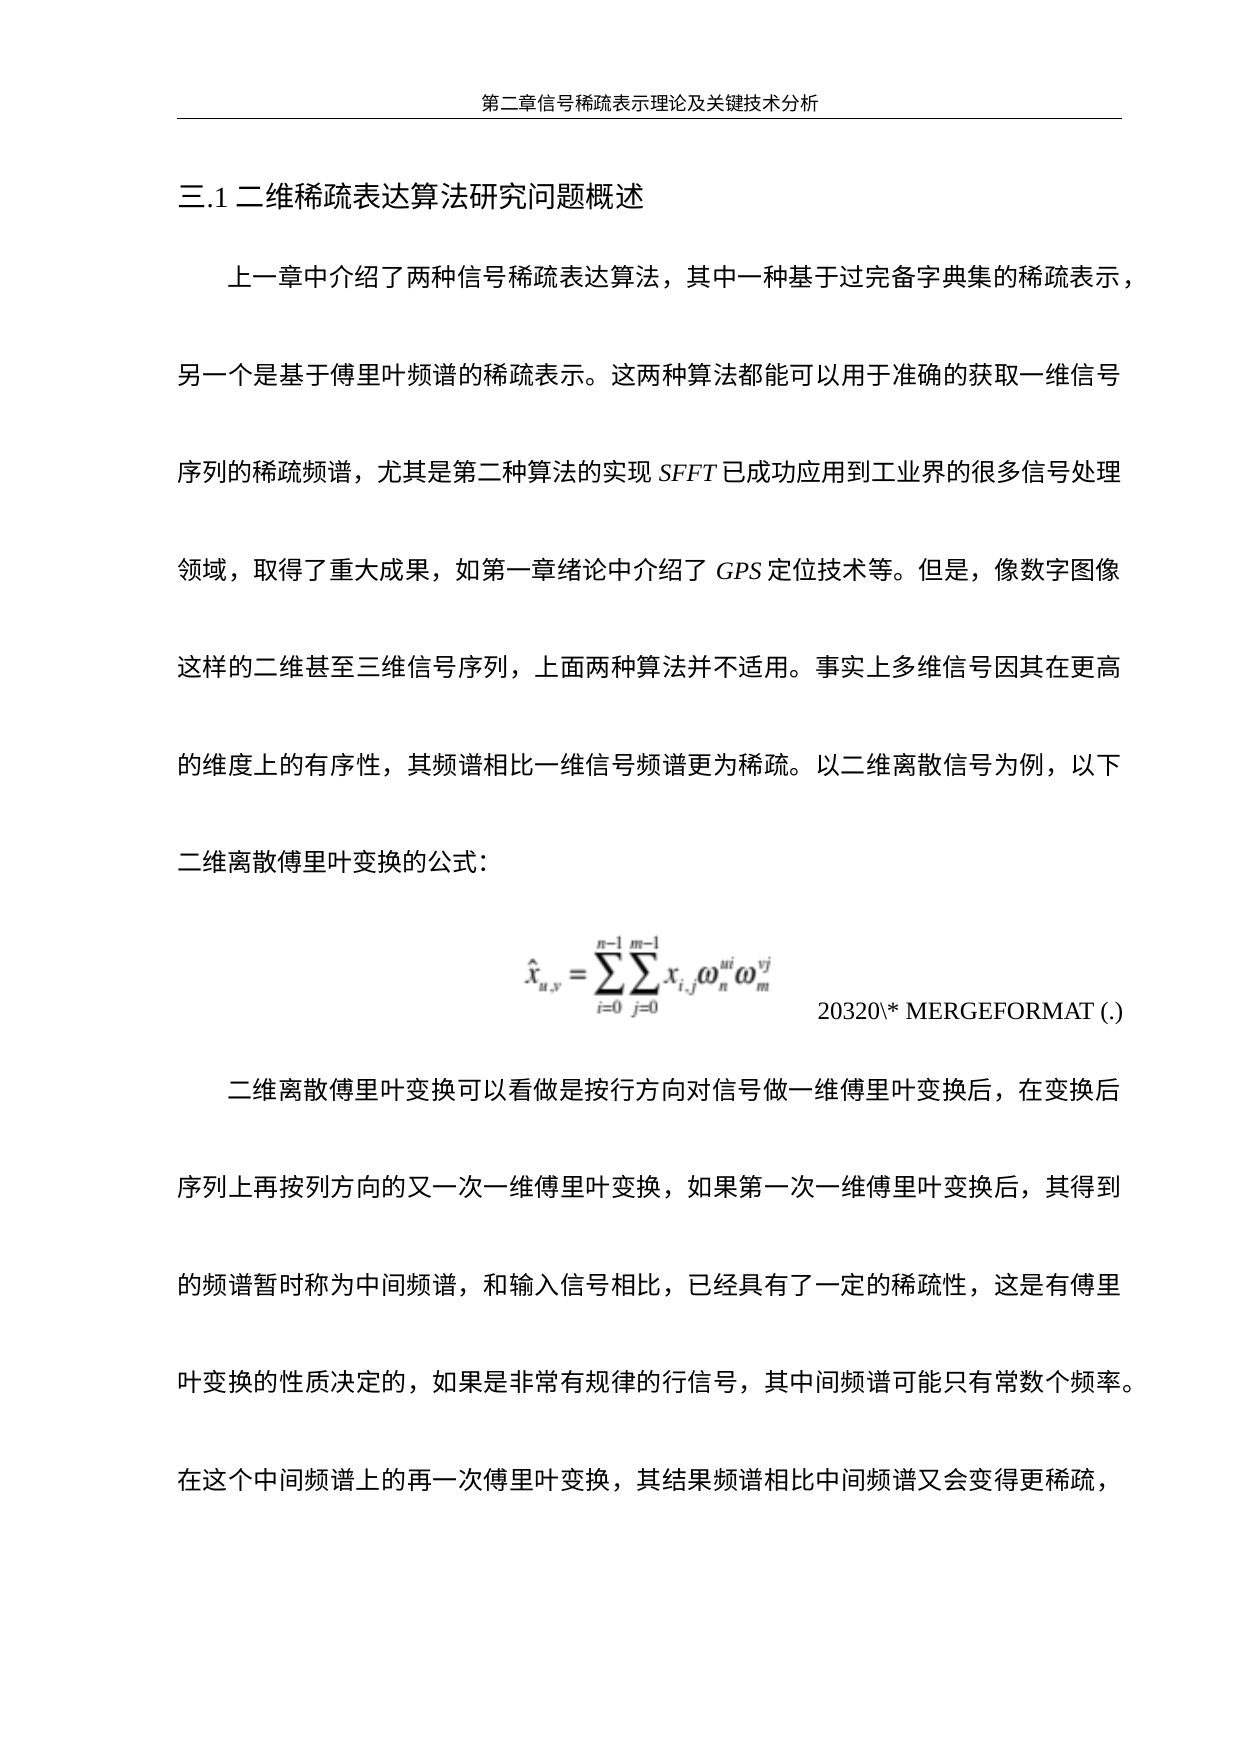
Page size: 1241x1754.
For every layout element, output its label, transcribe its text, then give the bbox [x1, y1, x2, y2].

text 上一章中介绍了两种信号稀疏表达算法，其中一种基于过完备字典集的稀疏表示，另一个是基于傅里叶频谱的稀疏表示。这两种算法都能可以用于准确的获取一维信号序列的稀疏频谱，尤其是第二种算法的实现SFFT已成功应用到工业界的很多信号处理领域，取得了重大成果，如第一章绪论中介绍了GPS定位技术等。但是，像数字图像这样的二维甚至三维信号序列，上面两种算法并不适用。事实上多维信号因其在更高的维度上的有序性，其频谱相比一维信号频谱更为稀疏。以二维离散信号为例，以下二维离散傅里叶变换的公式： [177, 243, 1122, 893]
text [177, 1056, 1122, 1511]
subtitle 二维稀疏表达算法研究问题概述 [177, 162, 1122, 227]
